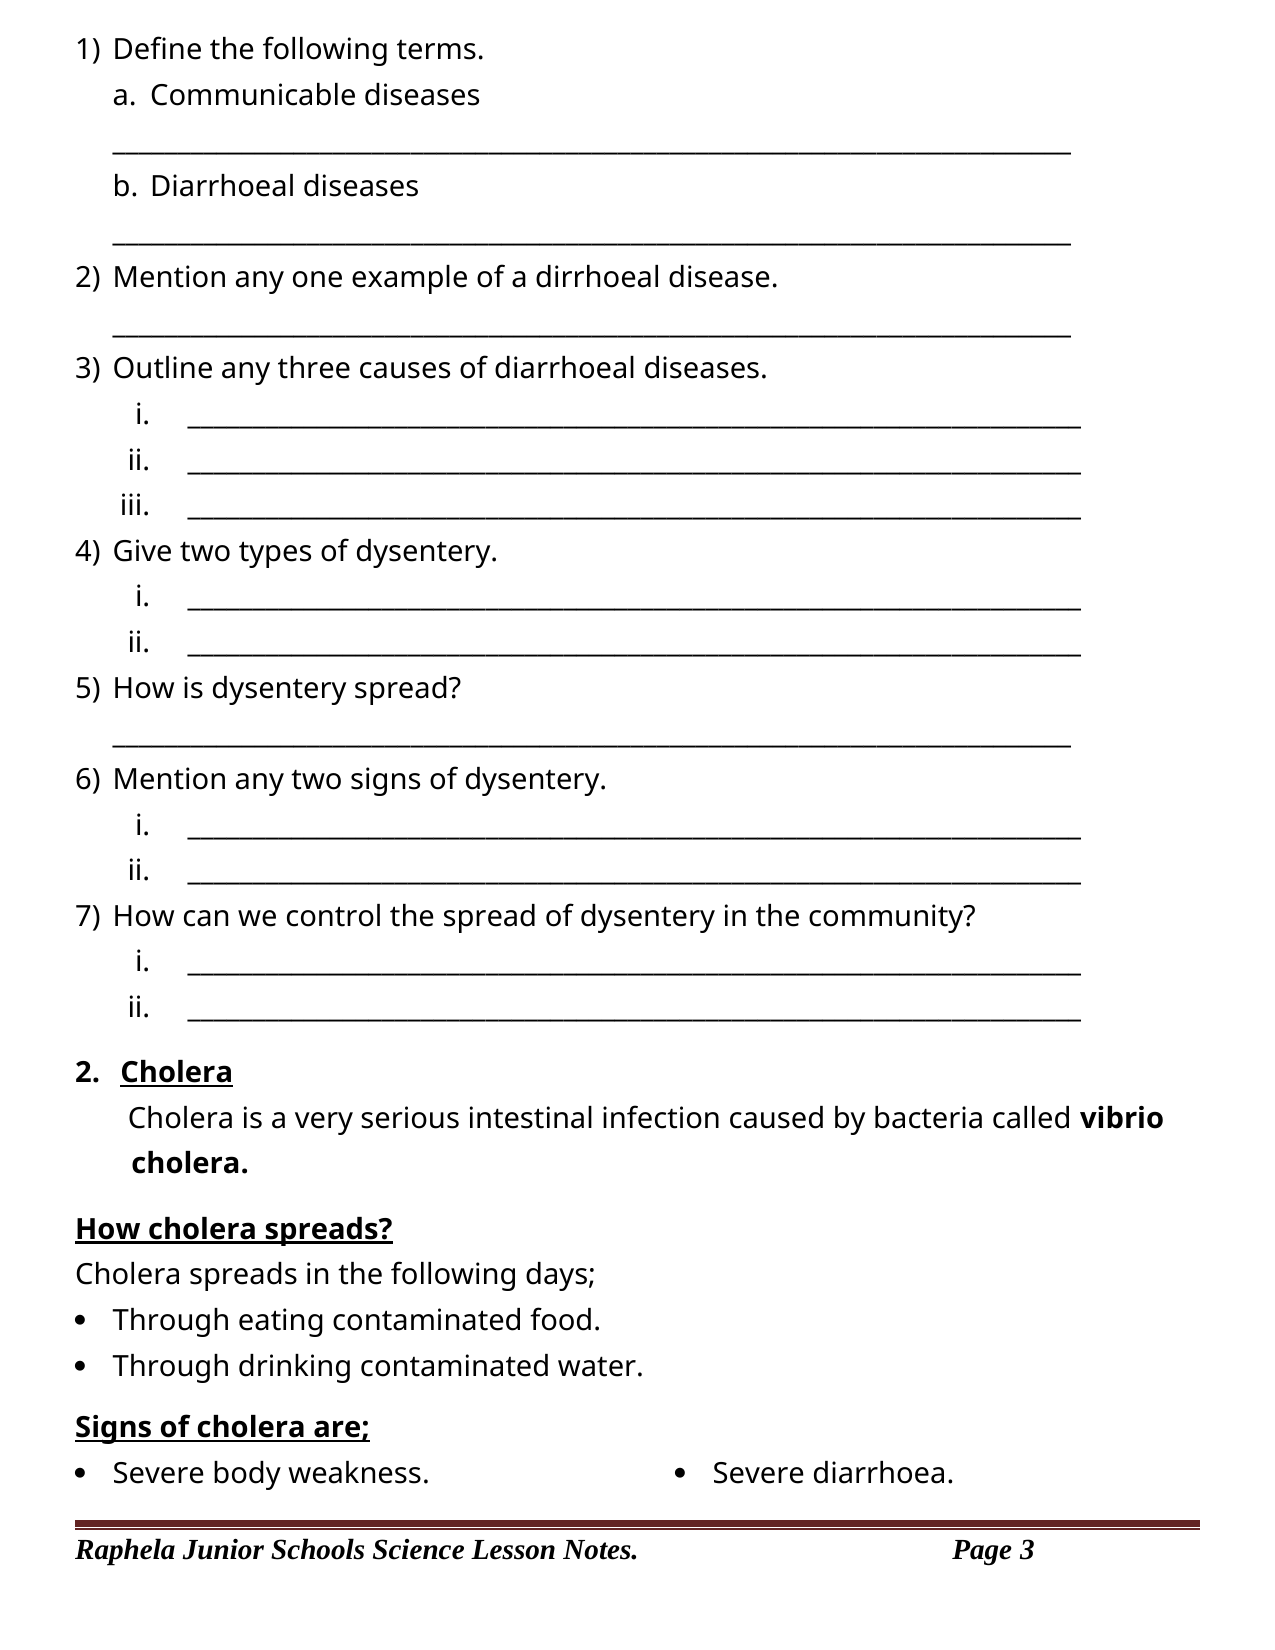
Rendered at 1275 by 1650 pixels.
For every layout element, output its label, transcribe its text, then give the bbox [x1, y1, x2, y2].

list How can we control the spread of dysentery in the community? [75, 895, 1200, 935]
list Through drinking contaminated water. [75, 1345, 1200, 1384]
list _____________________________________________________________________ [150, 804, 1200, 843]
list Mention any two signs of dysentery. [75, 758, 1200, 798]
text Signs of cholera are; [75, 1407, 1200, 1446]
list _____________________________________________________________________ [150, 986, 1200, 1026]
list _____________________________________________________________________ [150, 849, 1200, 889]
list __________________________________________________________________________ [112, 712, 1200, 752]
text Cholera spreads in the following days; [75, 1253, 1200, 1293]
list Mention any one example of a dirrhoeal disease. [75, 256, 1200, 296]
list Through eating contaminated food. [75, 1299, 1200, 1339]
list How is dysentery spread? [75, 667, 1200, 707]
list Define the following terms. [75, 28, 1200, 68]
list __________________________________________________________________________ [112, 302, 1200, 342]
text __________________________________________________________________________ [112, 119, 1200, 159]
list _____________________________________________________________________ [150, 576, 1200, 615]
list Give two types of dysentery. [75, 530, 1200, 570]
list _____________________________________________________________________ [150, 941, 1200, 980]
list Outline any three causes of diarrhoeal diseases. [75, 347, 1200, 387]
list Diarrhoeal diseases [112, 165, 1200, 205]
list Communicable diseases [112, 74, 1200, 113]
list Severe diarrhoea. [675, 1452, 1200, 1492]
list Cholera [75, 1051, 1200, 1091]
text Cholera is a very serious intestinal infection caused by bacteria called vibrio cholera. [112, 1097, 1200, 1182]
text How cholera spreads? [75, 1208, 1200, 1248]
list _____________________________________________________________________ [150, 621, 1200, 661]
list _____________________________________________________________________ [150, 439, 1200, 478]
text __________________________________________________________________________ [112, 211, 1200, 250]
list Severe body weakness. [75, 1452, 600, 1492]
list _____________________________________________________________________ [150, 484, 1200, 524]
list _____________________________________________________________________ [150, 393, 1200, 433]
